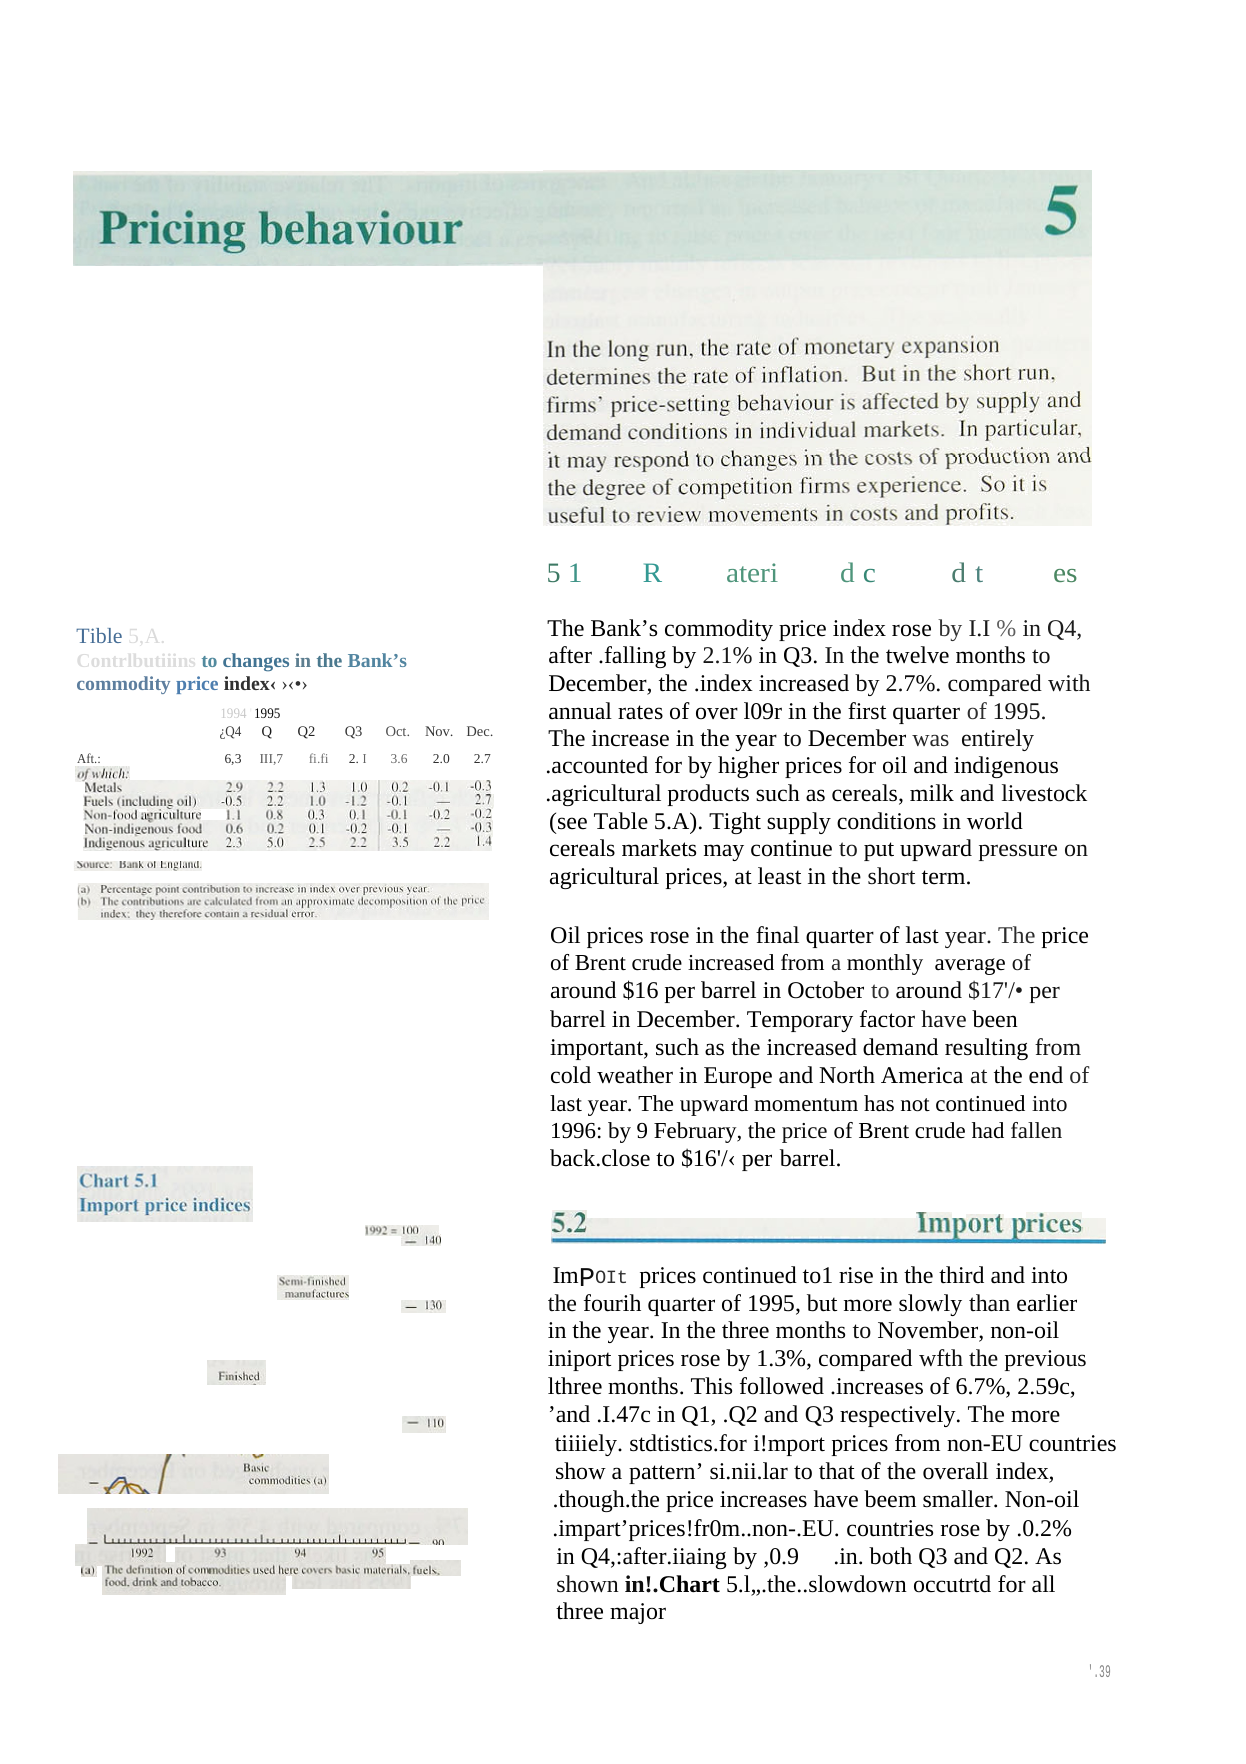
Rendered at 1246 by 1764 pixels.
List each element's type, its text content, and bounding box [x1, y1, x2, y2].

text The increase in the year to December was entirely [548, 725, 1121, 752]
text .agricultural products such as cereals, milk and livestock (see Table 5.A). Tight supply conditions in world cereals markets may continue to put upward pressure on agricultural prices, at least in the short term. [545, 779, 1090, 889]
picture [207, 1360, 266, 1385]
text .though.the price increases have beem smaller. Non-oil [552, 1485, 1121, 1513]
text Contrlbutiiins to changes in the Bank’s commodity price index‹ ›‹•› [76, 648, 499, 695]
text '.39 [533, 1663, 1110, 1683]
picture [277, 1275, 349, 1300]
text The Bank’s commodity price index rose by I.I % in Q4, after .falling by 2.1% in Q3. In the twelve months to December, the .index increased by 2.7%. compared with annual rates of over l09r in the first quarter of 1995. [547, 614, 1121, 725]
text Tible 5,A. [76, 623, 499, 648]
text ImPOIt prices continued to1 rise in the third and into the fourih quarter of 1995, but more slowly than earlier in the year. In the three months to November, non-oil iniport prices rose by 1.3%, compared wfth the previous lthree months. This followed .increases of 6.7%, 2.59c, ’and .I.47c in Q1, .Q2 and Q3 respectively. The more [548, 1224, 1096, 1428]
text .impart’prices!fr0m..non-.EU. countries rose by .0.2% in Q4,:after.iiaing by ,0.9 .in. both Q3 and Q2. As shown in!.Chart 5.l„.the..slowdown occutrtd for all three major [552, 1514, 1090, 1625]
text Aft.: 6,3 III,7 fi.fi 2. I 3.6 2.0 2.7 [77, 751, 499, 766]
picture [75, 766, 494, 851]
picture [77, 883, 489, 920]
picture [551, 1210, 1106, 1244]
picture [75, 1508, 468, 1595]
picture [73, 170, 1092, 526]
text 1994 ' 1995 [220, 704, 499, 721]
text Oil prices rose in the final quarter of last year. The price of Brent crude increased from a monthly average of around $16 per barrel in October to around $17'/• per barrel in December. Temporary factor have been important, such as the increased demand resulting from cold weather in Europe and North America at the end of last year. The upward momentum has not continued into 1996: by 9 February, the price of Brent crude had fallen back.close to $16'/‹ per barrel. [550, 921, 1096, 1172]
picture [77, 1166, 253, 1222]
picture [58, 1454, 329, 1494]
picture [401, 1300, 446, 1313]
text ¿Q4 Q Q2 Q3 Oct. Nov. Dec. [219, 722, 499, 739]
subtitle 1 R ateri d c d t es [546, 556, 1121, 588]
text .accounted for by higher prices for oil and indigenous [545, 752, 1121, 779]
picture [365, 1225, 441, 1246]
text tiiiiely. stdtistics.for i!mport prices from non-EU countries show a pattern’ si.nii.lar to that of the overall index, [554, 1429, 1121, 1484]
picture [73, 861, 202, 871]
picture [402, 1416, 446, 1433]
